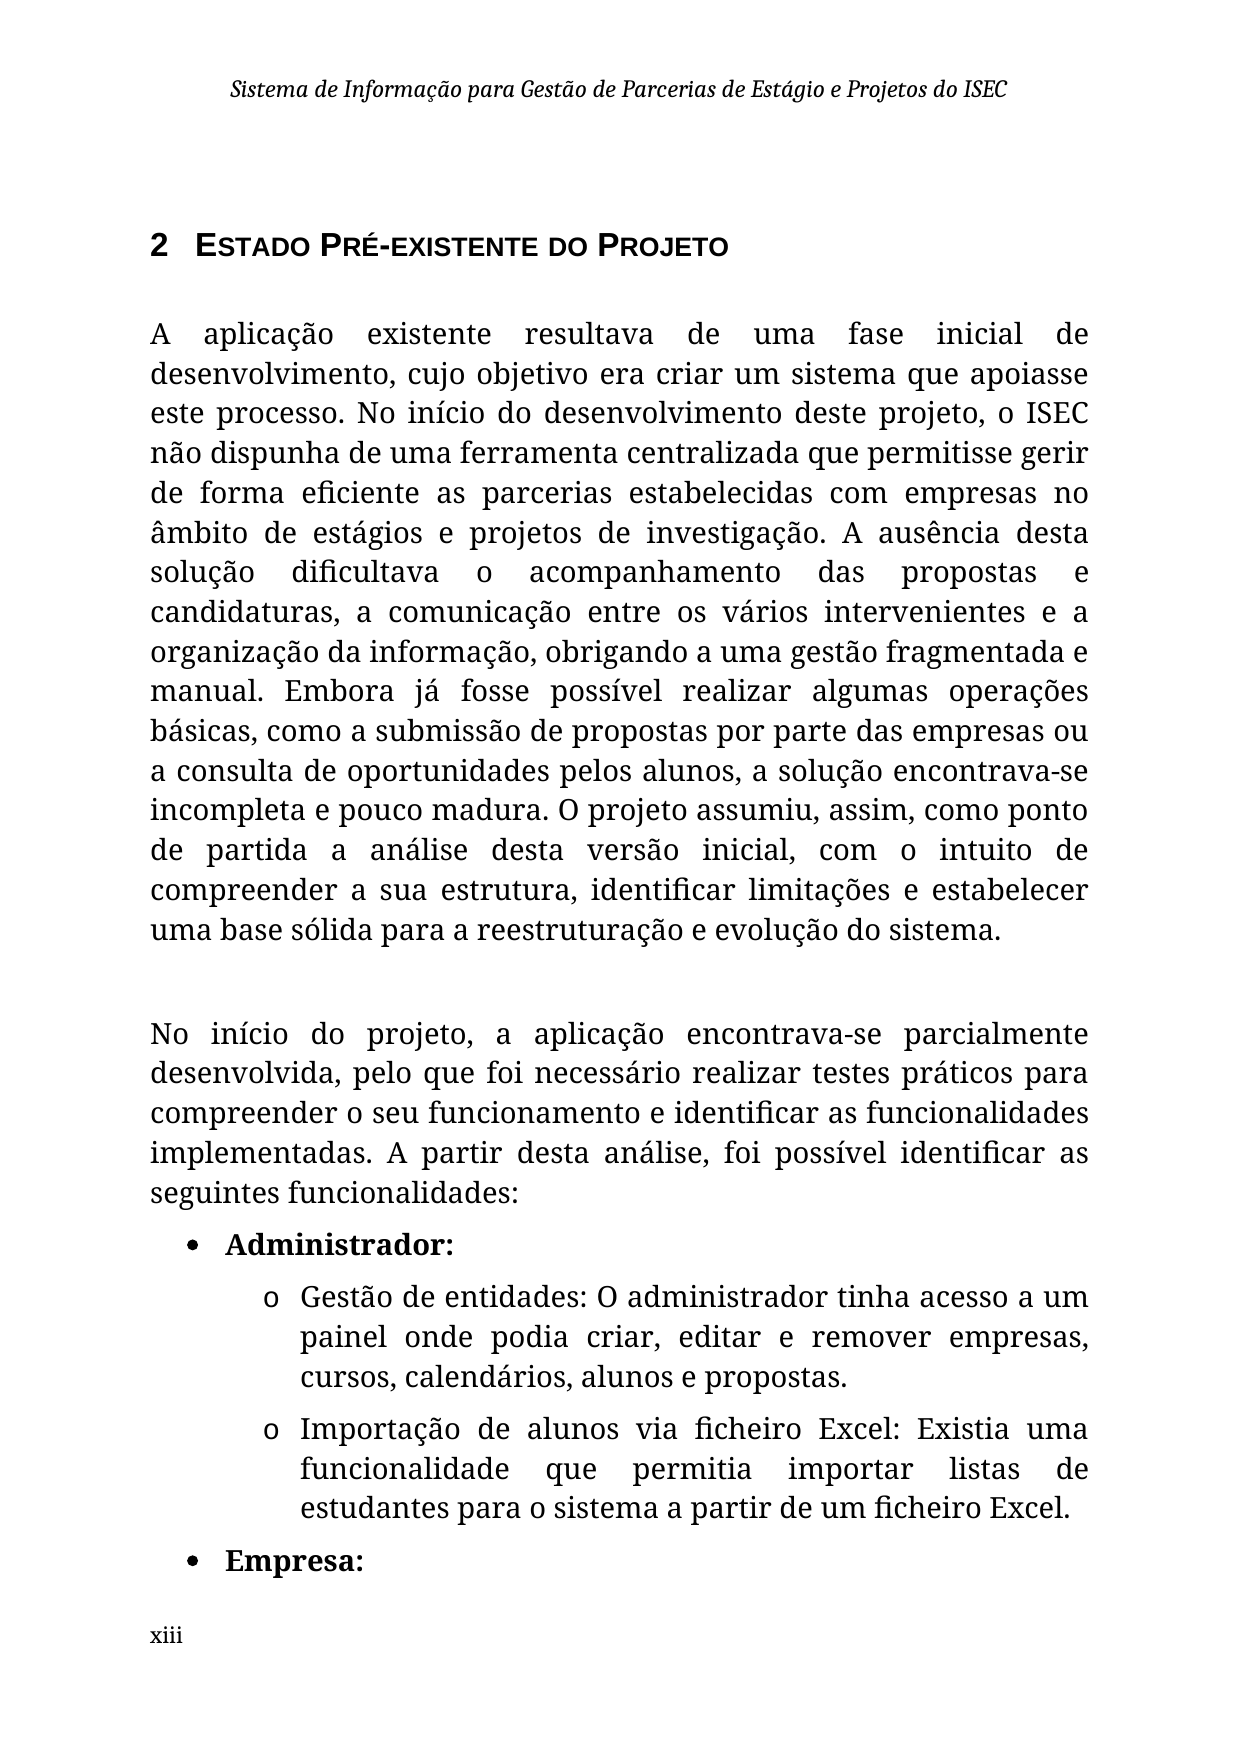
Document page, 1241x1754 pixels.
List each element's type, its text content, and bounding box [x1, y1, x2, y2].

text A aplicação existente resultava de uma fase inicial de desenvolvimento, cujo objetivo era criar um sistema que apoiasse este processo. No início do desenvolvimento deste projeto, o ISEC não dispunha de uma ferramenta centralizada que permitisse gerir de forma eficiente as parcerias estabelecidas com empresas no âmbito de estágios e projetos de investigação. A ausência desta solução dificultava o acompanhamento das propostas e candidaturas, a comunicação entre os vários intervenientes e a organização da informação, obrigando a uma gestão fragmentada e manual. Embora já fosse possível realizar algumas operações básicas, como a submissão de propostas por parte das empresas ou a consulta de oportunidades pelos alunos, a solução encontrava-se incompleta e pouco madura. O projeto assumiu, assim, como ponto de partida a análise desta versão inicial, com o intuito de compreender a sua estrutura, identificar limitações e estabelecer uma base sólida para a reestruturação e evolução do sistema. [150, 313, 1090, 948]
text No início do projeto, a aplicação encontrava-se parcialmente desenvolvida, pelo que foi necessário realizar testes práticos para compreender o seu funcionamento e identificar as funcionalidades implementadas. A partir desta análise, foi possível identificar as seguintes funcionalidades: [150, 1013, 1090, 1212]
list Gestão de entidades: O administrador tinha acesso a um painel onde podia criar, editar e remover empresas, cursos, calendários, alunos e propostas. [262, 1276, 1090, 1396]
list Administrador: [187, 1224, 1090, 1264]
list Importação de alunos via ficheiro Excel: Existia uma funcionalidade que permitia importar listas de estudantes para o sistema a partir de um ficheiro Excel. [262, 1408, 1090, 1527]
subtitle Estado Pré-existente do Projeto [150, 225, 1090, 263]
list Empresa: [187, 1540, 1090, 1579]
